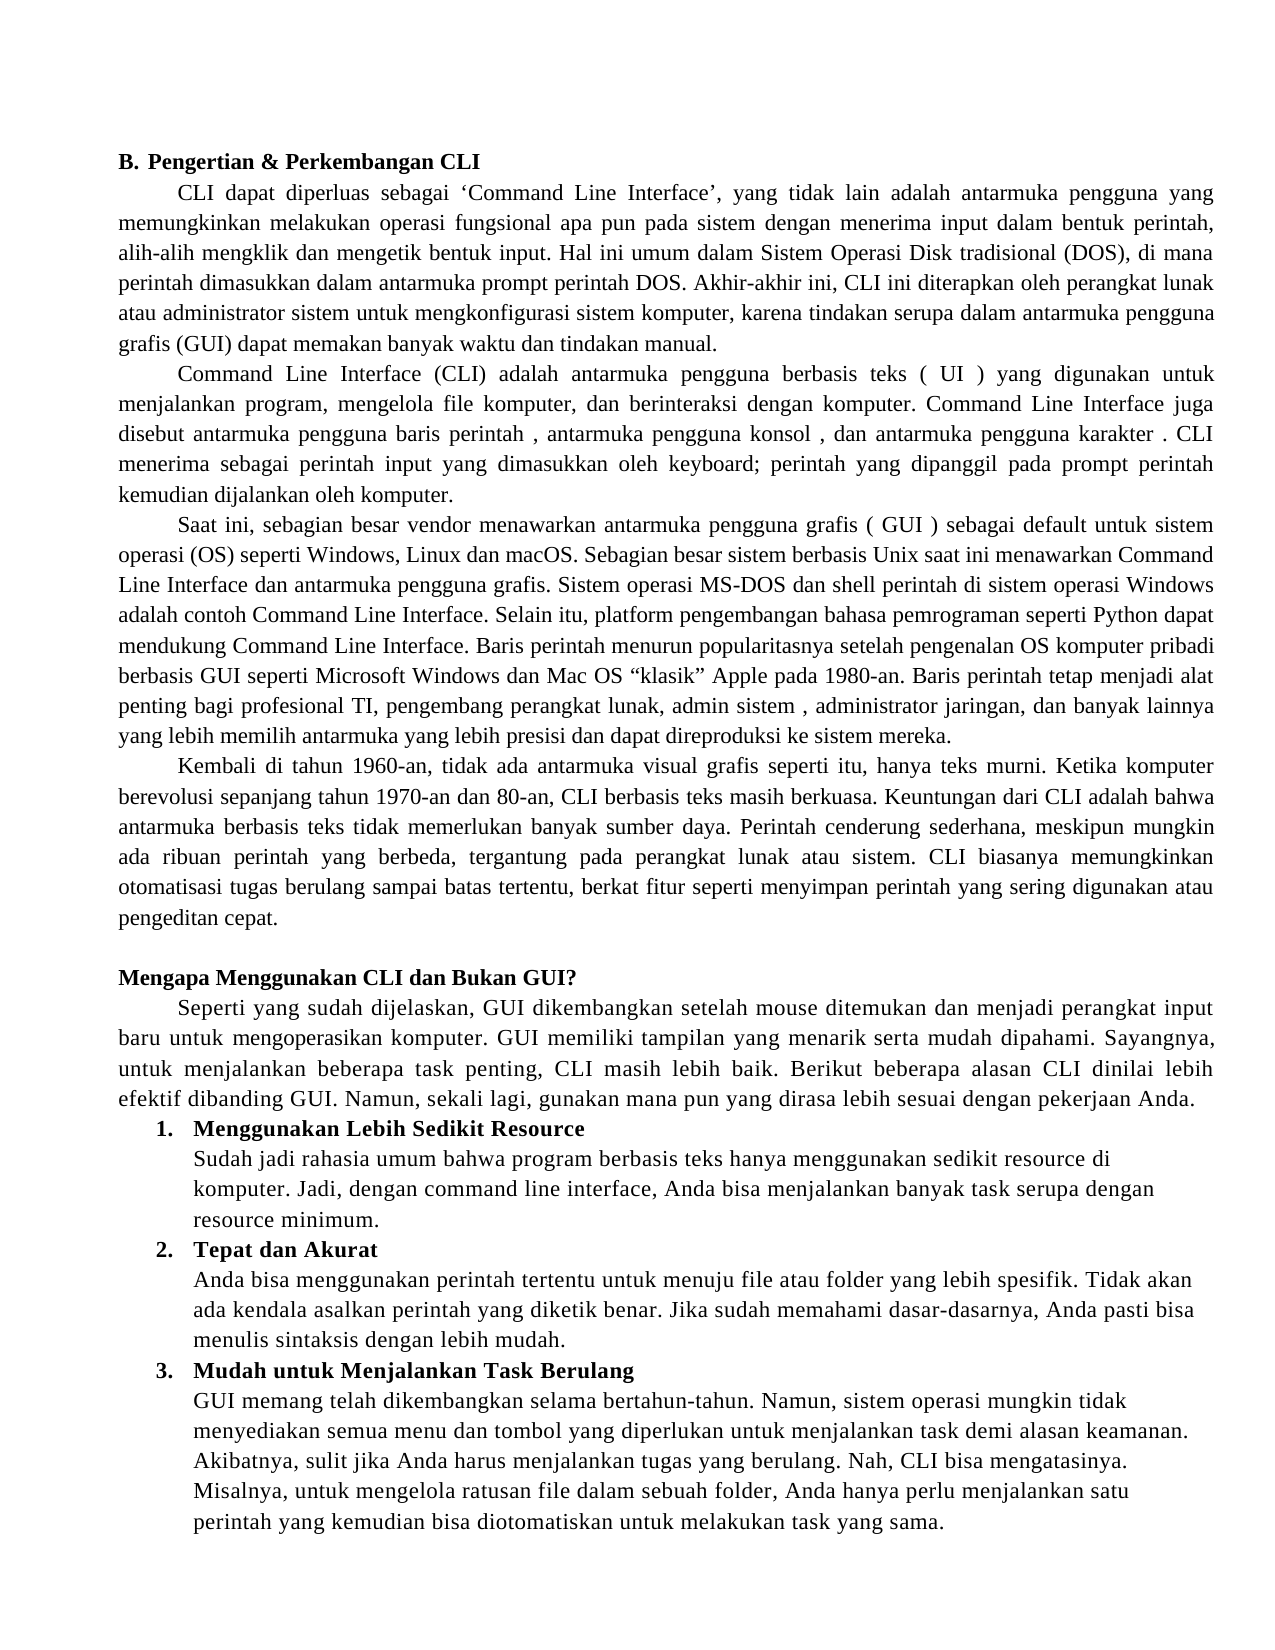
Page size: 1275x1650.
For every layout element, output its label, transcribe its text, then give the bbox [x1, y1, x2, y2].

text Kembali di tahun 1960-an, tidak ada antarmuka visual grafis seperti itu, hanya teks murni. Ketika komputer berevolusi sepanjang tahun 1970-an dan 80-an, CLI berbasis teks masih berkuasa. Keuntungan dari CLI adalah bahwa antarmuka berbasis teks tidak memerlukan banyak sumber daya. Perintah cenderung sederhana, meskipun mungkin ada ribuan perintah yang berbeda, tergantung pada perangkat lunak atau sistem. CLI biasanya memungkinkan otomatisasi tugas berulang sampai batas tertentu, berkat fitur seperti menyimpan perintah yang sering digunakan atau pengeditan cepat. [118, 752, 1216, 930]
list Mudah untuk Menjalankan Task Berulang GUI memang telah dikembangkan selama bertahun-tahun. Namun, sistem operasi mungkin tidak menyediakan semua menu dan tombol yang diperlukan untuk menjalankan task demi alasan keamanan. Akibatnya, sulit jika Anda harus menjalankan tugas yang berulang. Nah, CLI bisa mengatasinya. Misalnya, untuk mengelola ratusan file dalam sebuah folder, Anda hanya perlu menjalankan satu perintah yang kemudian bisa diotomatiskan untuk melakukan task yang sama. [156, 1357, 1216, 1534]
subtitle Mengapa Menggunakan CLI dan Bukan GUI? [118, 964, 1216, 990]
text Seperti yang sudah dijelaskan, GUI dikembangkan setelah mouse ditemukan dan menjadi perangkat input baru untuk mengoperasikan komputer. GUI memiliki tampilan yang menarik serta mudah dipahami. Sayangnya, untuk menjalankan beberapa task penting, CLI masih lebih baik. Berikut beberapa alasan CLI dinilai lebih efektif dibanding GUI. Namun, sekali lagi, gunakan mana pun yang dirasa lebih sesuai dengan pekerjaan Anda. [118, 994, 1216, 1111]
text Command Line Interface (CLI) adalah antarmuka pengguna berbasis teks ( UI ) yang digunakan untuk menjalankan program, mengelola file komputer, dan berinteraksi dengan komputer. Command Line Interface juga disebut antarmuka pengguna baris perintah , antarmuka pengguna konsol , dan antarmuka pengguna karakter . CLI menerima sebagai perintah input yang dimasukkan oleh keyboard; perintah yang dipanggil pada prompt perintah kemudian dijalankan oleh komputer. [118, 360, 1216, 507]
list Tepat dan Akurat Anda bisa menggunakan perintah tertentu untuk menuju file atau folder yang lebih spesifik. Tidak akan ada kendala asalkan perintah yang diketik benar. Jika sudah memahami dasar-dasarnya, Anda pasti bisa menulis sintaksis dengan lebih mudah. [156, 1236, 1216, 1353]
list Menggunakan Lebih Sedikit Resource Sudah jadi rahasia umum bahwa program berbasis teks hanya menggunakan sedikit resource di komputer. Jadi, dengan command line interface, Anda bisa menjalankan banyak task serupa dengan resource minimum. [156, 1115, 1216, 1232]
text Saat ini, sebagian besar vendor menawarkan antarmuka pengguna grafis ( GUI ) sebagai default untuk sistem operasi (OS) seperti Windows, Linux dan macOS. Sebagian besar sistem berbasis Unix saat ini menawarkan Command Line Interface dan antarmuka pengguna grafis. Sistem operasi MS-DOS dan shell perintah di sistem operasi Windows adalah contoh Command Line Interface. Selain itu, platform pengembangan bahasa pemrograman seperti Python dapat mendukung Command Line Interface. Baris perintah menurun popularitasnya setelah pengenalan OS komputer pribadi berbasis GUI seperti Microsoft Windows dan Mac OS “klasik” Apple pada 1980-an. Baris perintah tetap menjadi alat penting bagi profesional TI, pengembang perangkat lunak, admin sistem , administrator jaringan, dan banyak lainnya yang lebih memilih antarmuka yang lebih presisi dan dapat direproduksi ke sistem mereka. [118, 511, 1216, 749]
list Pengertian & Perkembangan CLI [118, 148, 1216, 175]
text CLI dapat diperluas sebagai ‘Command Line Interface’, yang tidak lain adalah antarmuka pengguna yang memungkinkan melakukan operasi fungsional apa pun pada sistem dengan menerima input dalam bentuk perintah, alih-alih mengklik dan mengetik bentuk input. Hal ini umum dalam Sistem Operasi Disk tradisional (DOS), di mana perintah dimasukkan dalam antarmuka prompt perintah DOS. Akhir-akhir ini, CLI ini diterapkan oleh perangkat lunak atau administrator sistem untuk mengkonfigurasi sistem komputer, karena tindakan serupa dalam antarmuka pengguna grafis (GUI) dapat memakan banyak waktu dan tindakan manual. [118, 178, 1216, 356]
